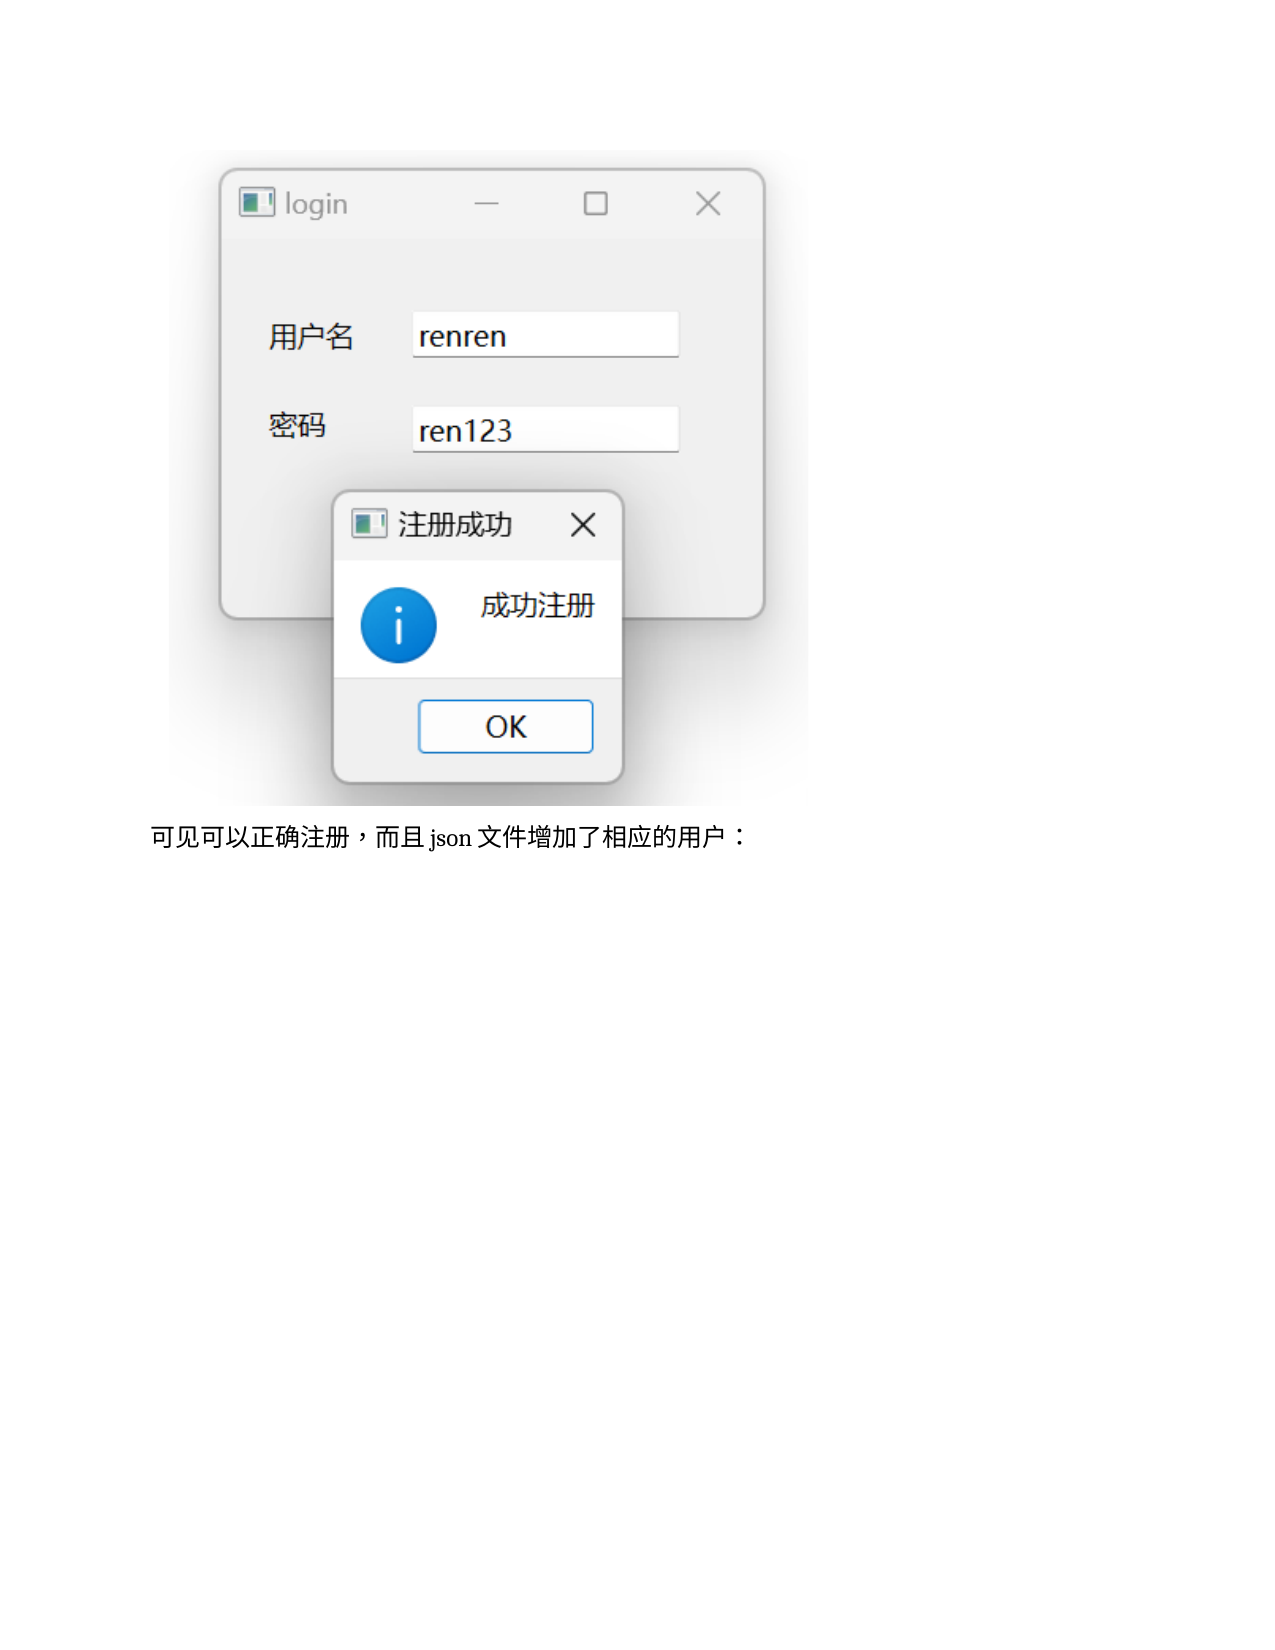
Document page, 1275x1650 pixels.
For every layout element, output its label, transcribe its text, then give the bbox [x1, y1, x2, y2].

picture [168, 150, 809, 806]
text 可见可以正确注册，而且json文件增加了相应的用户： [150, 824, 1125, 853]
